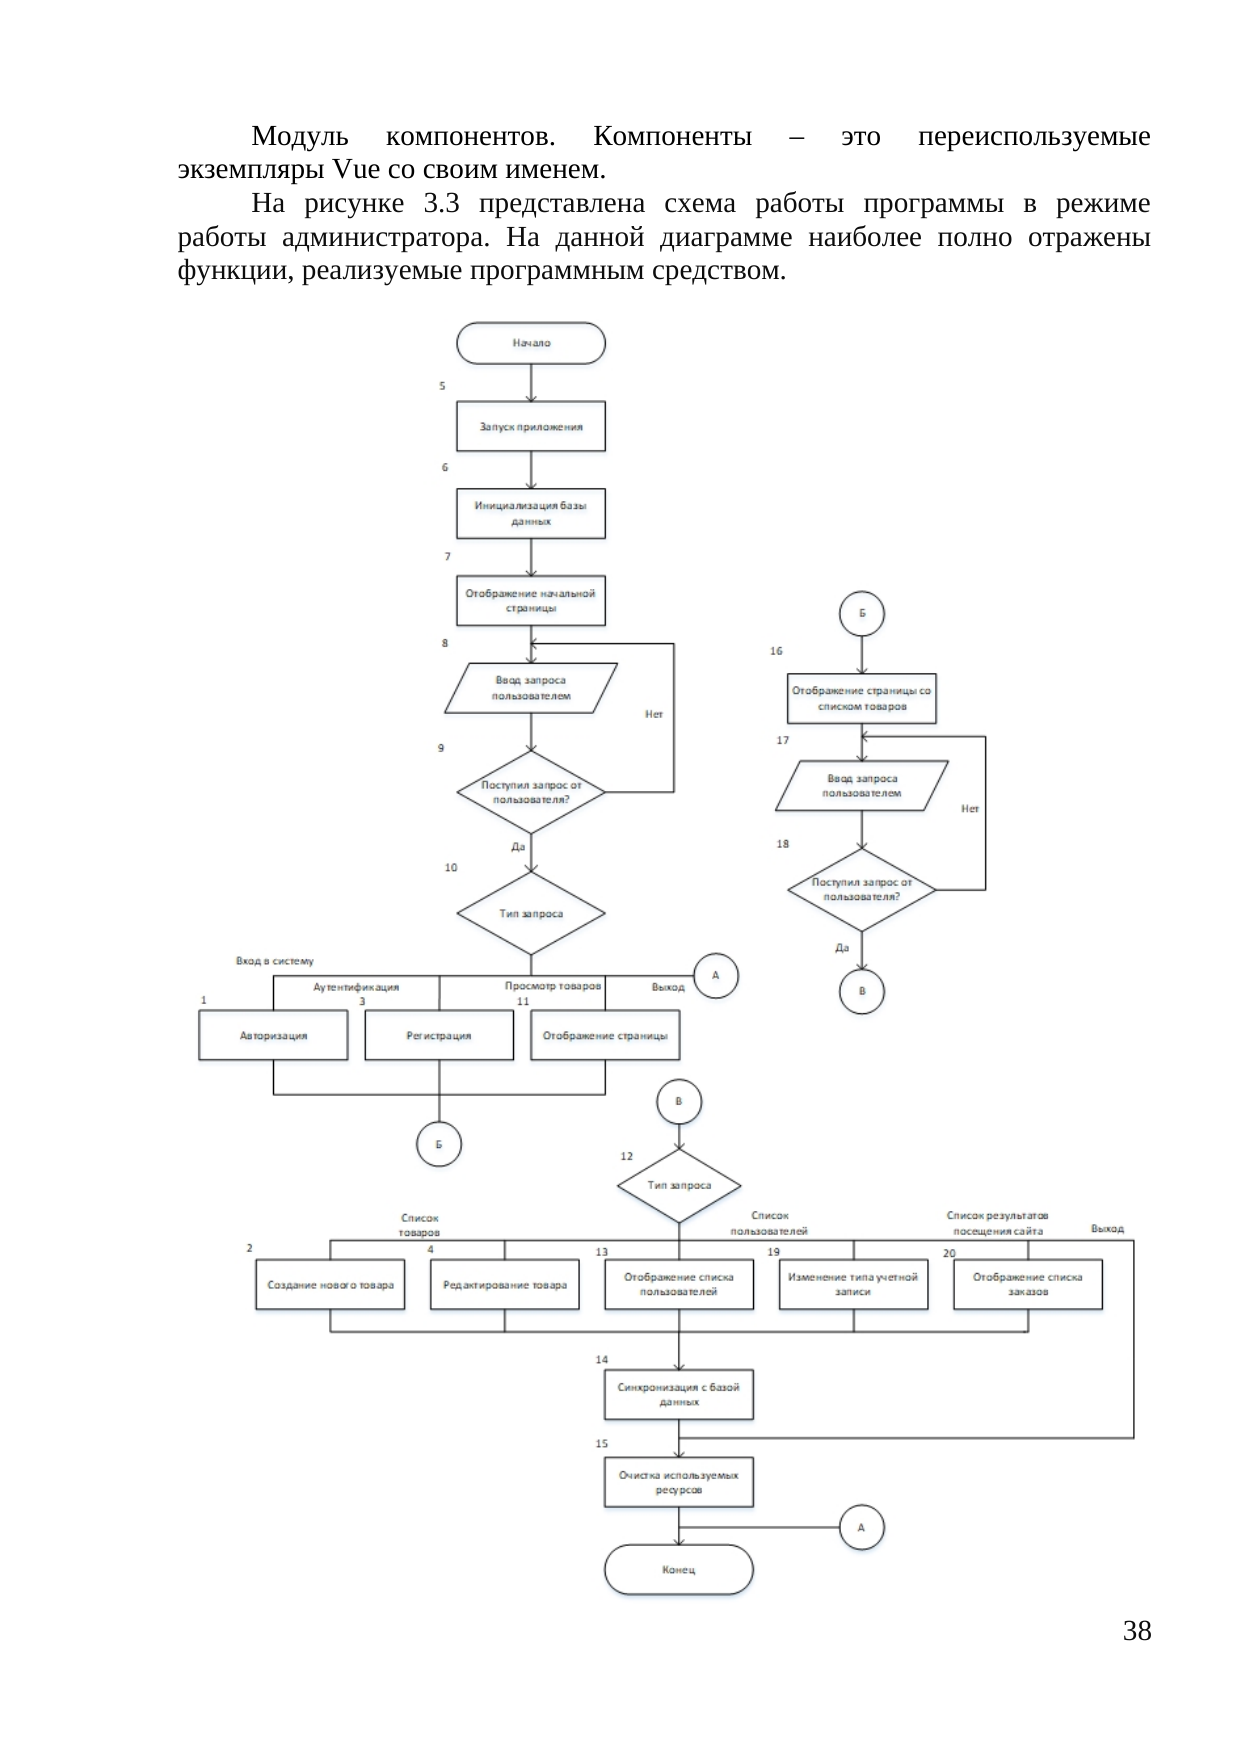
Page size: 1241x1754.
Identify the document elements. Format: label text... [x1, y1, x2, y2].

text На рисунке 3.3 представлена схема работы программы в режиме работы администратора. На данной диаграмме наиболее полно отражены функции, реализуемые программным средством. [177, 185, 1152, 286]
picture [193, 319, 1136, 1605]
text Модуль компонентов. Компоненты – это переиспользуемые экземпляры Vue со своим именем. [177, 118, 1152, 185]
